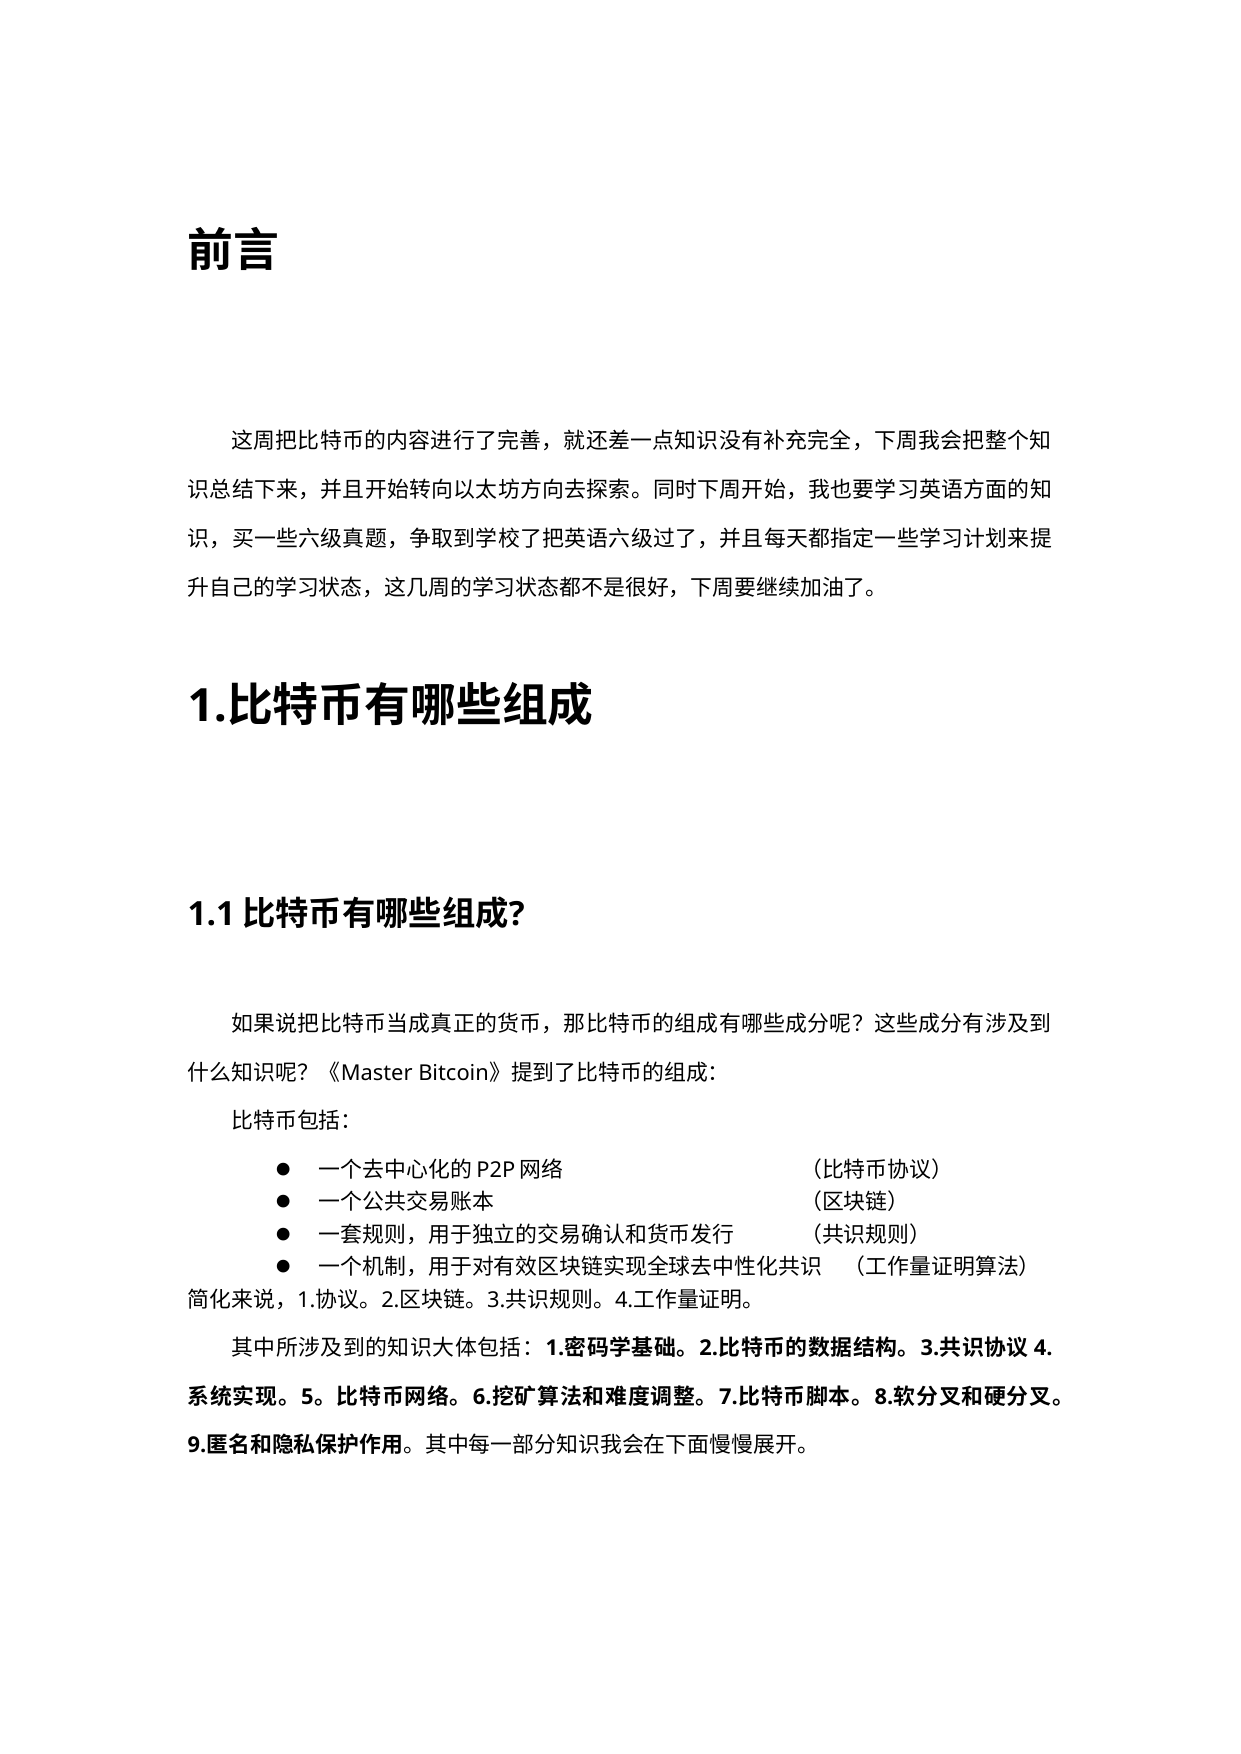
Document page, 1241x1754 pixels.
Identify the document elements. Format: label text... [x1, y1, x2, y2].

text 其中所涉及到的知识大体包括：1.密码学基础。2.比特币的数据结构。3.共识协议4.系统实现。5。比特币网络。6.挖矿算法和难度调整。7.比特币脚本。8.软分叉和硬分叉。9.匿名和隐私保护作用。其中每一部分知识我会在下面慢慢展开。 [187, 1329, 1053, 1459]
text 如果说把比特币当成真正的货币，那比特币的组成有哪些成分呢？这些成分有涉及到什么知识呢？《Master Bitcoin》提到了比特币的组成： [187, 1006, 1053, 1087]
list 一个机制，用于对有效区块链实现全球去中性化共识 （工作量证明算法） [275, 1249, 1053, 1281]
subtitle 1.1比特币有哪些组成? [187, 878, 1053, 943]
subtitle 前言 [187, 197, 1053, 295]
text 简化来说，1.协议。2.区块链。3.共识规则。4.工作量证明。 [187, 1281, 1053, 1314]
list 一个去中心化的P2P网络 （比特币协议） [275, 1151, 1053, 1184]
text 这周把比特币的内容进行了完善，就还差一点知识没有补充完全，下周我会把整个知识总结下来，并且开始转向以太坊方向去探索。同时下周开始，我也要学习英语方面的知识，买一些六级真题，争取到学校了把英语六级过了，并且每天都指定一些学习计划来提升自己的学习状态，这几周的学习状态都不是很好，下周要继续加油了。 [187, 423, 1053, 602]
list 一套规则，用于独立的交易确认和货币发行 （共识规则） [275, 1216, 1053, 1249]
text 比特币包括： [187, 1103, 1053, 1135]
list 一个公共交易账本 （区块链） [275, 1184, 1053, 1216]
subtitle 1.比特币有哪些组成 [187, 653, 1053, 750]
